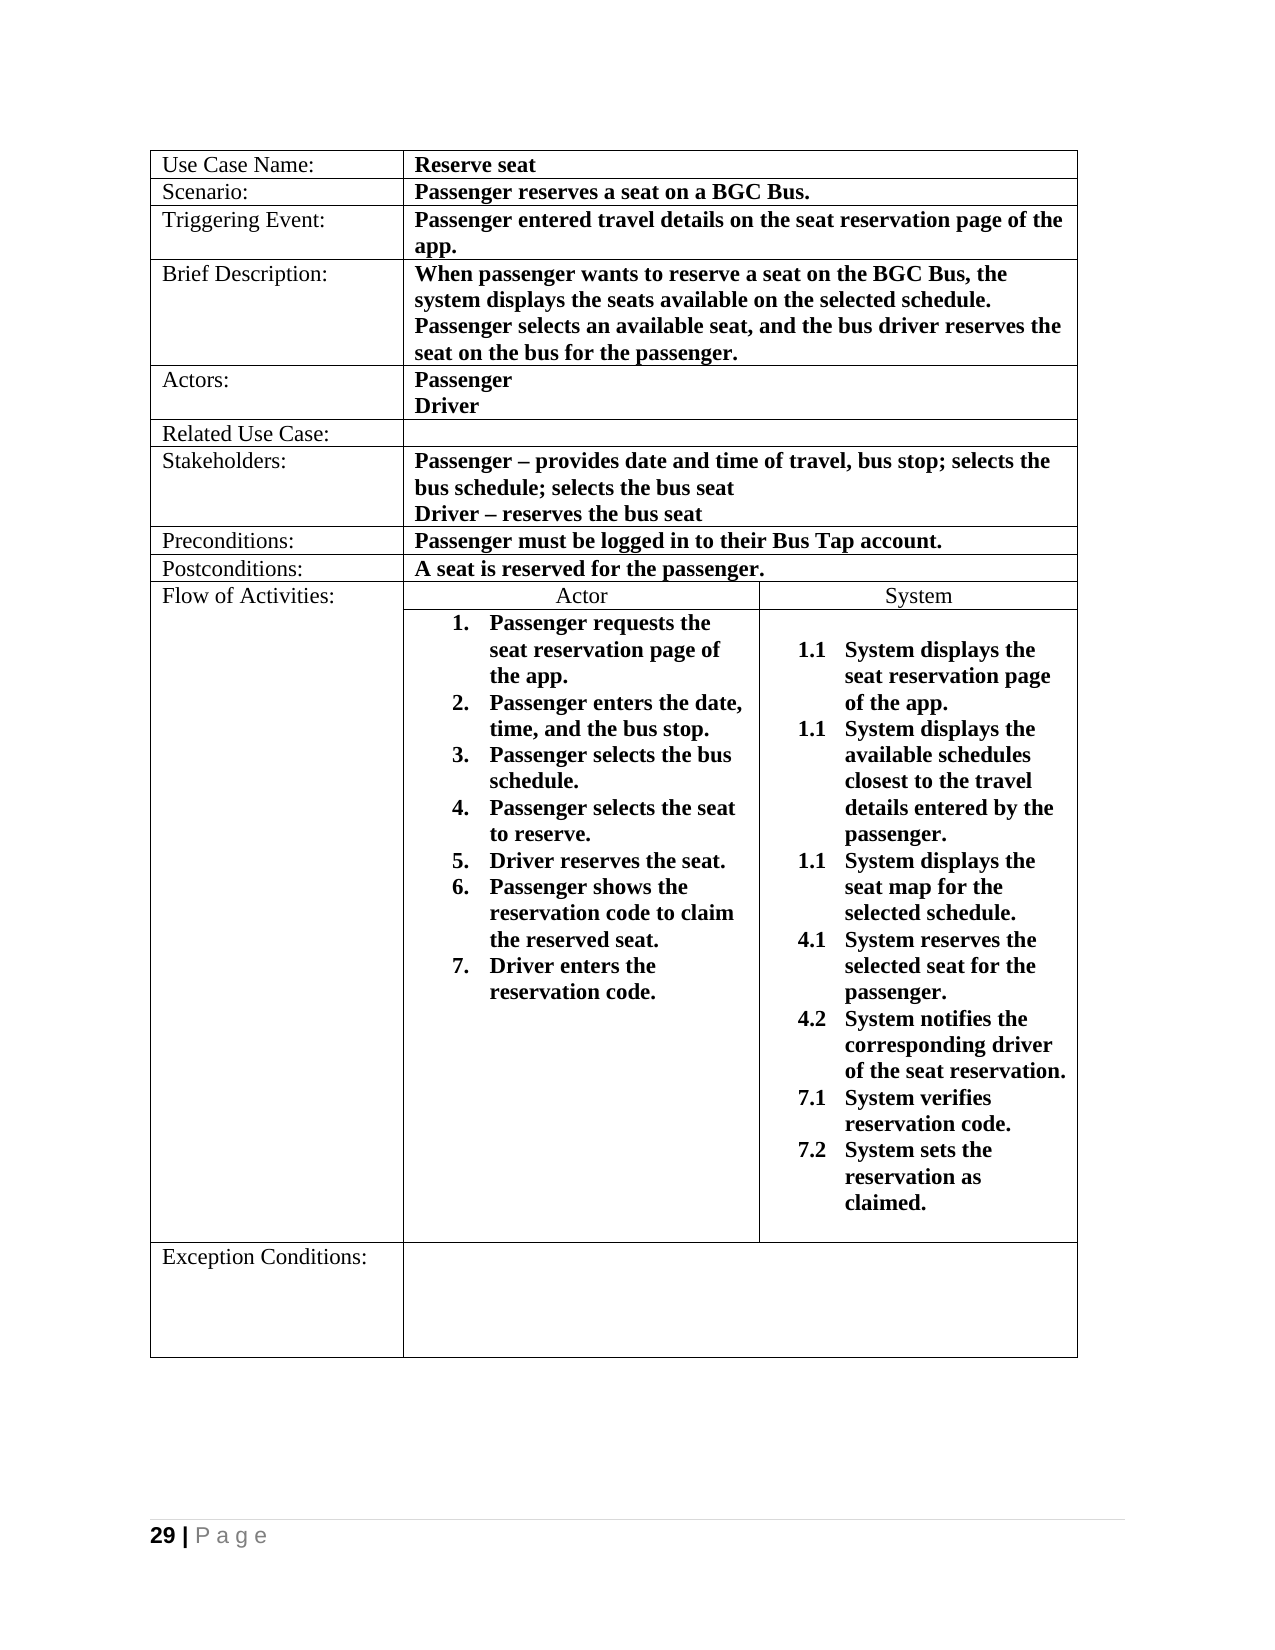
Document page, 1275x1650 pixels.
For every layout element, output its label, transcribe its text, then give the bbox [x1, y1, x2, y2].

table_cell Actor [404, 582, 759, 608]
table_cell System displays the seat reservation page of the app. System displays the available schedules closest to the travel details entered by the passenger. System displays the seat map for the selected schedule. System reserves the selected seat for the passenger. System notifies the corresponding driver of the seat reservation. System verifies reservation code. System sets the reservation as claimed. [760, 610, 1077, 1242]
table_cell Flow of Activities: [151, 582, 403, 1242]
table_cell Scenario: [151, 179, 403, 205]
table_cell Passenger entered travel details on the seat reservation page of the app. [404, 206, 1077, 258]
table_cell Passenger Driver [404, 366, 1077, 419]
table_cell Brief Description: [151, 260, 403, 365]
table_cell Related Use Case: [151, 420, 403, 446]
table_cell Passenger requests the seat reservation page of the app. Passenger enters the date, time, and the bus stop. Passenger selects the bus schedule. Passenger selects the seat to reserve. Driver reserves the seat. Passenger shows the reservation code to claim the reserved seat. Driver enters the reservation code. [404, 610, 759, 1242]
table_cell Passenger reserves a seat on a BGC Bus. [404, 179, 1077, 205]
table_header Reserve seat [404, 151, 1077, 177]
table_cell A seat is reserved for the passenger. [404, 555, 1077, 581]
table_cell Passenger must be logged in to their Bus Tap account. [404, 527, 1077, 554]
table_cell When passenger wants to reserve a seat on the BGC Bus, the system displays the seats available on the selected schedule. Passenger selects an available seat, and the bus driver reserves the seat on the bus for the passenger. [404, 260, 1077, 365]
table_cell Triggering Event: [151, 206, 403, 258]
table_cell Preconditions: [151, 527, 403, 554]
table_cell Exception Conditions: [151, 1243, 403, 1357]
table_cell Stakeholders: [151, 447, 403, 526]
table_cell Passenger – provides date and time of travel, bus stop; selects the bus schedule; selects the bus seat Driver – reserves the bus seat [404, 447, 1077, 526]
table_cell Postconditions: [151, 555, 403, 581]
table_header Use Case Name: [151, 151, 403, 177]
table_cell Actors: [151, 366, 403, 419]
table_cell [404, 1243, 1077, 1357]
table_cell System [760, 582, 1077, 608]
table_cell [404, 420, 1077, 446]
